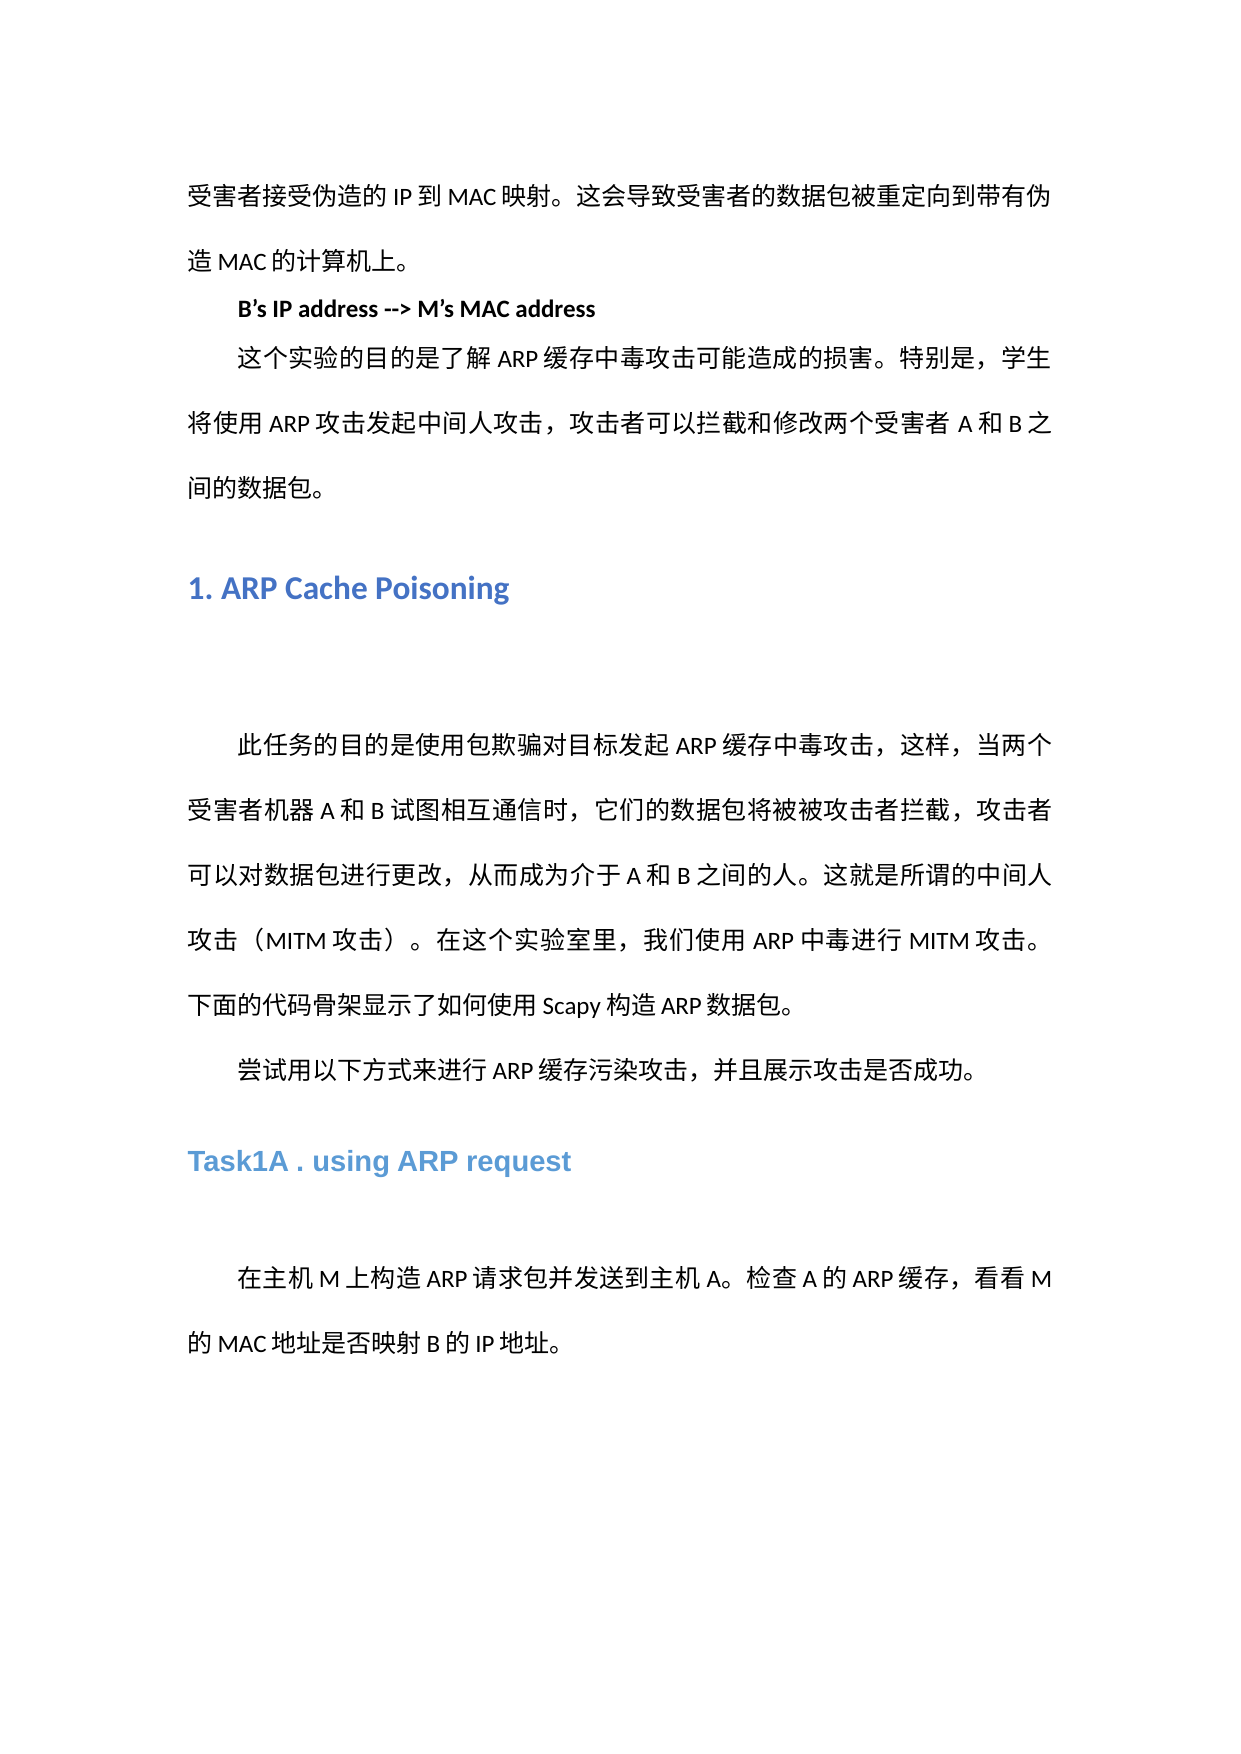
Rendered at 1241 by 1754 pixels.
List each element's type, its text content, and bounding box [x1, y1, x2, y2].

text 在主机M上构造ARP请求包并发送到主机A。检查A的ARP缓存，看看M的MAC地址是否映射B的IP地址。 [187, 1244, 1053, 1374]
text 这个实验的目的是了解ARP缓存中毒攻击可能造成的损害。特别是，学生将使用ARP攻击发起中间人攻击，攻击者可以拦截和修改两个受害者A和B之间的数据包。 [187, 324, 1053, 519]
text 尝试用以下方式来进行ARP缓存污染攻击，并且展示攻击是否成功。 [187, 1036, 1053, 1101]
text 此任务的目的是使用包欺骗对目标发起ARP缓存中毒攻击，这样，当两个受害者机器A和B试图相互通信时，它们的数据包将被被攻击者拦截，攻击者可以对数据包进行更改，从而成为介于A和B之间的人。这就是所谓的中间人攻击（MITM攻击）。在这个实验室里，我们使用ARP中毒进行MITM攻击。 下面的代码骨架显示了如何使用Scapy构造ARP数据包。 [187, 711, 1053, 1036]
text B’s IP address --> M’s MAC address [187, 292, 1053, 324]
subtitle ARP Cache Poisoning [187, 555, 1053, 620]
subtitle Task1A . using ARP request [187, 1128, 1053, 1193]
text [187, 162, 1053, 292]
